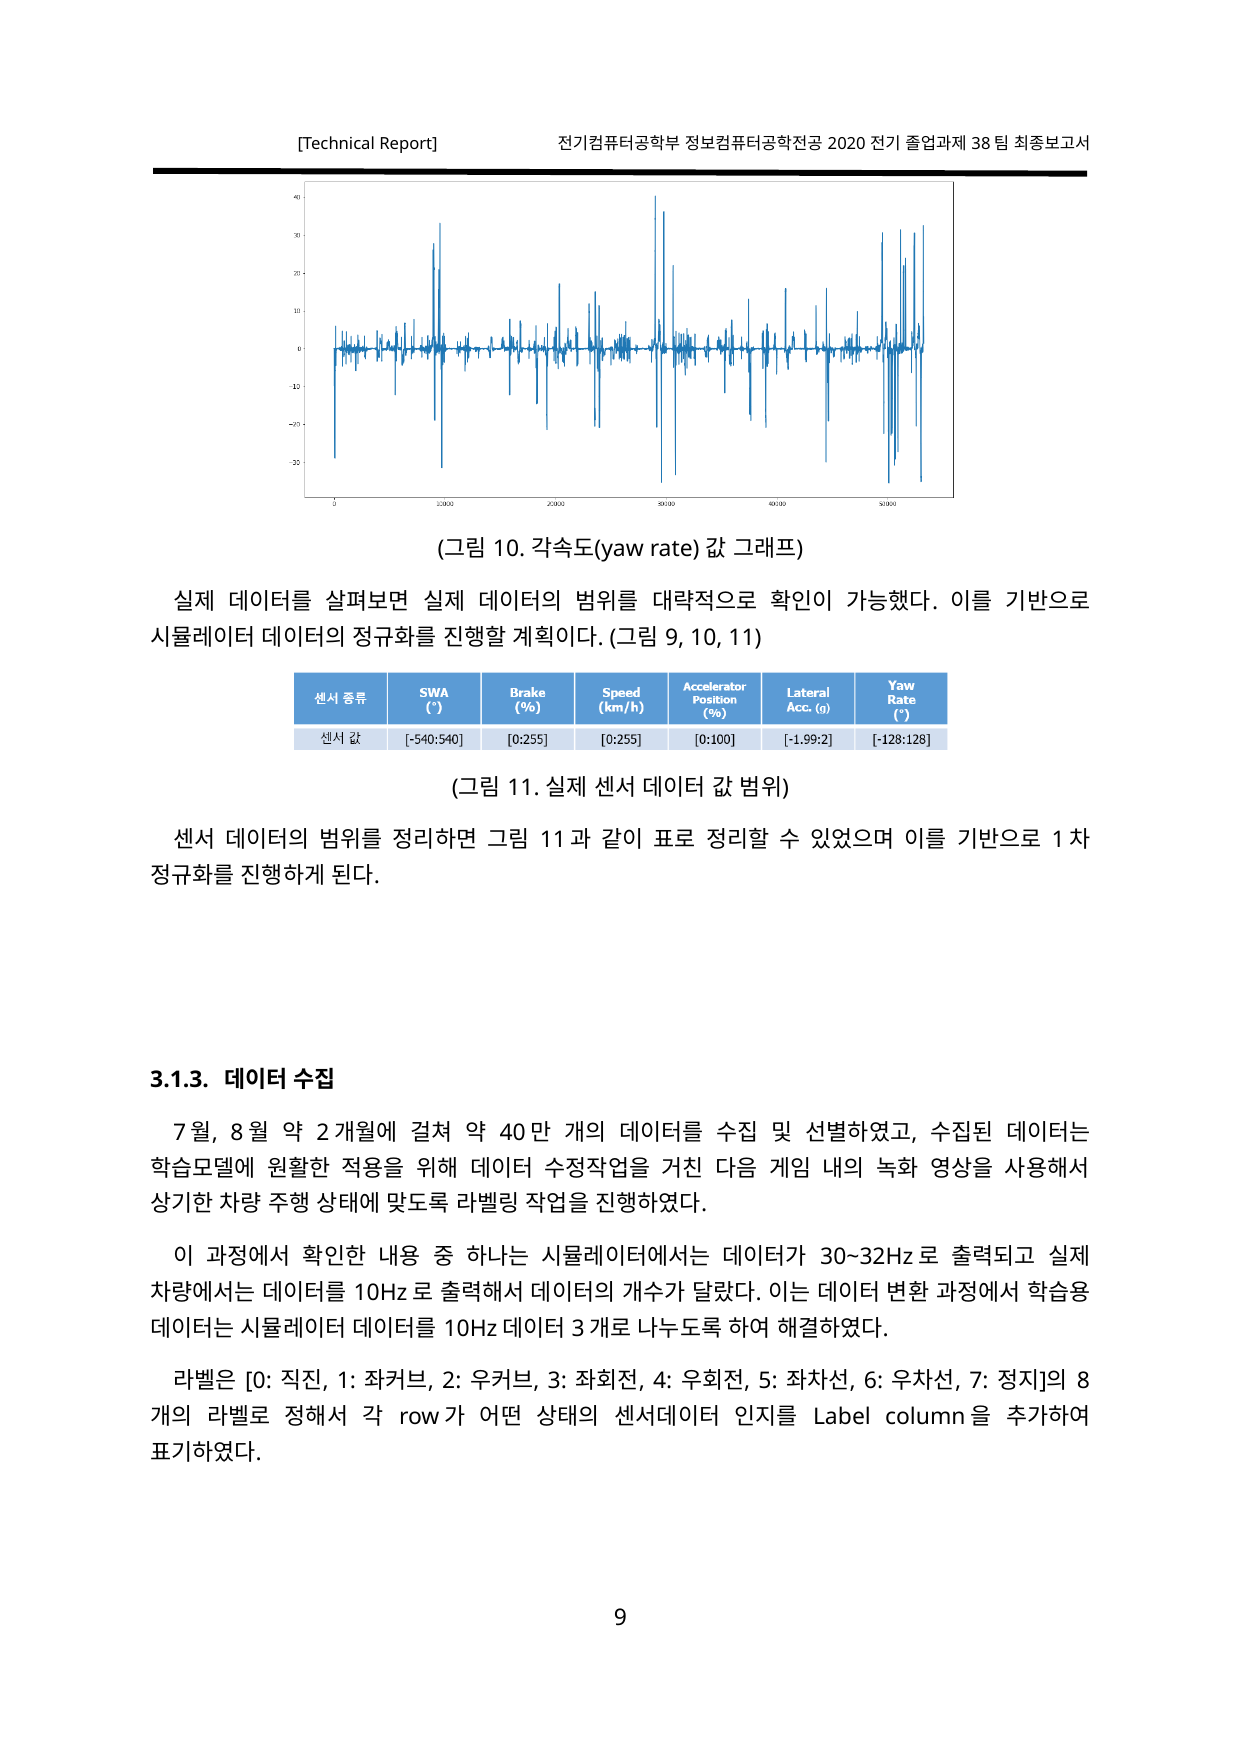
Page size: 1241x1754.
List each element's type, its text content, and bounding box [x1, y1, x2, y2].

text 센서 데이터의 범위를 정리하면 그림 11과 같이 표로 정리할 수 있었으며 이를 기반으로 1차 정규화를 진행하게 된다. [150, 821, 1090, 890]
text (그림 11. 실제 센서 데이터 값 범위) [150, 768, 1090, 802]
subtitle 데이터 수집 [150, 1061, 1090, 1094]
text (그림 10. 각속도(yaw rate) 값 그래프) [150, 530, 1090, 563]
picture [284, 177, 957, 511]
text 7월, 8월 약 2개월에 걸쳐 약 40만 개의 데이터를 수집 및 선별하였고, 수집된 데이터는 학습모델에 원활한 적용을 위해 데이터 수정작업을 거친 다음 게임 내의 녹화 영상을 사용해서 상기한 차량 주행 상태에 맞도록 라벨링 작업을 진행하였다. [150, 1113, 1090, 1218]
picture [292, 671, 948, 750]
text 라벨은 [0: 직진, 1: 좌커브, 2: 우커브, 3: 좌회전, 4: 우회전, 5: 좌차선, 6: 우차선, 7: 정지]의 8개의 라벨로 정해서 각 row가 어떤 상태의 센서데이터 인지를 Label column을 추가하여 표기하였다. [150, 1362, 1090, 1467]
text 실제 데이터를 살펴보면 실제 데이터의 범위를 대략적으로 확인이 가능했다. 이를 기반으로 시뮬레이터 데이터의 정규화를 진행할 계획이다. (그림 9, 10, 11) [150, 583, 1090, 652]
text 이 과정에서 확인한 내용 중 하나는 시뮬레이터에서는 데이터가 30~32Hz로 출력되고 실제 차량에서는 데이터를 10Hz로 출력해서 데이터의 개수가 달랐다. 이는 데이터 변환 과정에서 학습용 데이터는 시뮬레이터 데이터를 10Hz데이터 3개로 나누도록 하여 해결하였다. [150, 1238, 1090, 1343]
